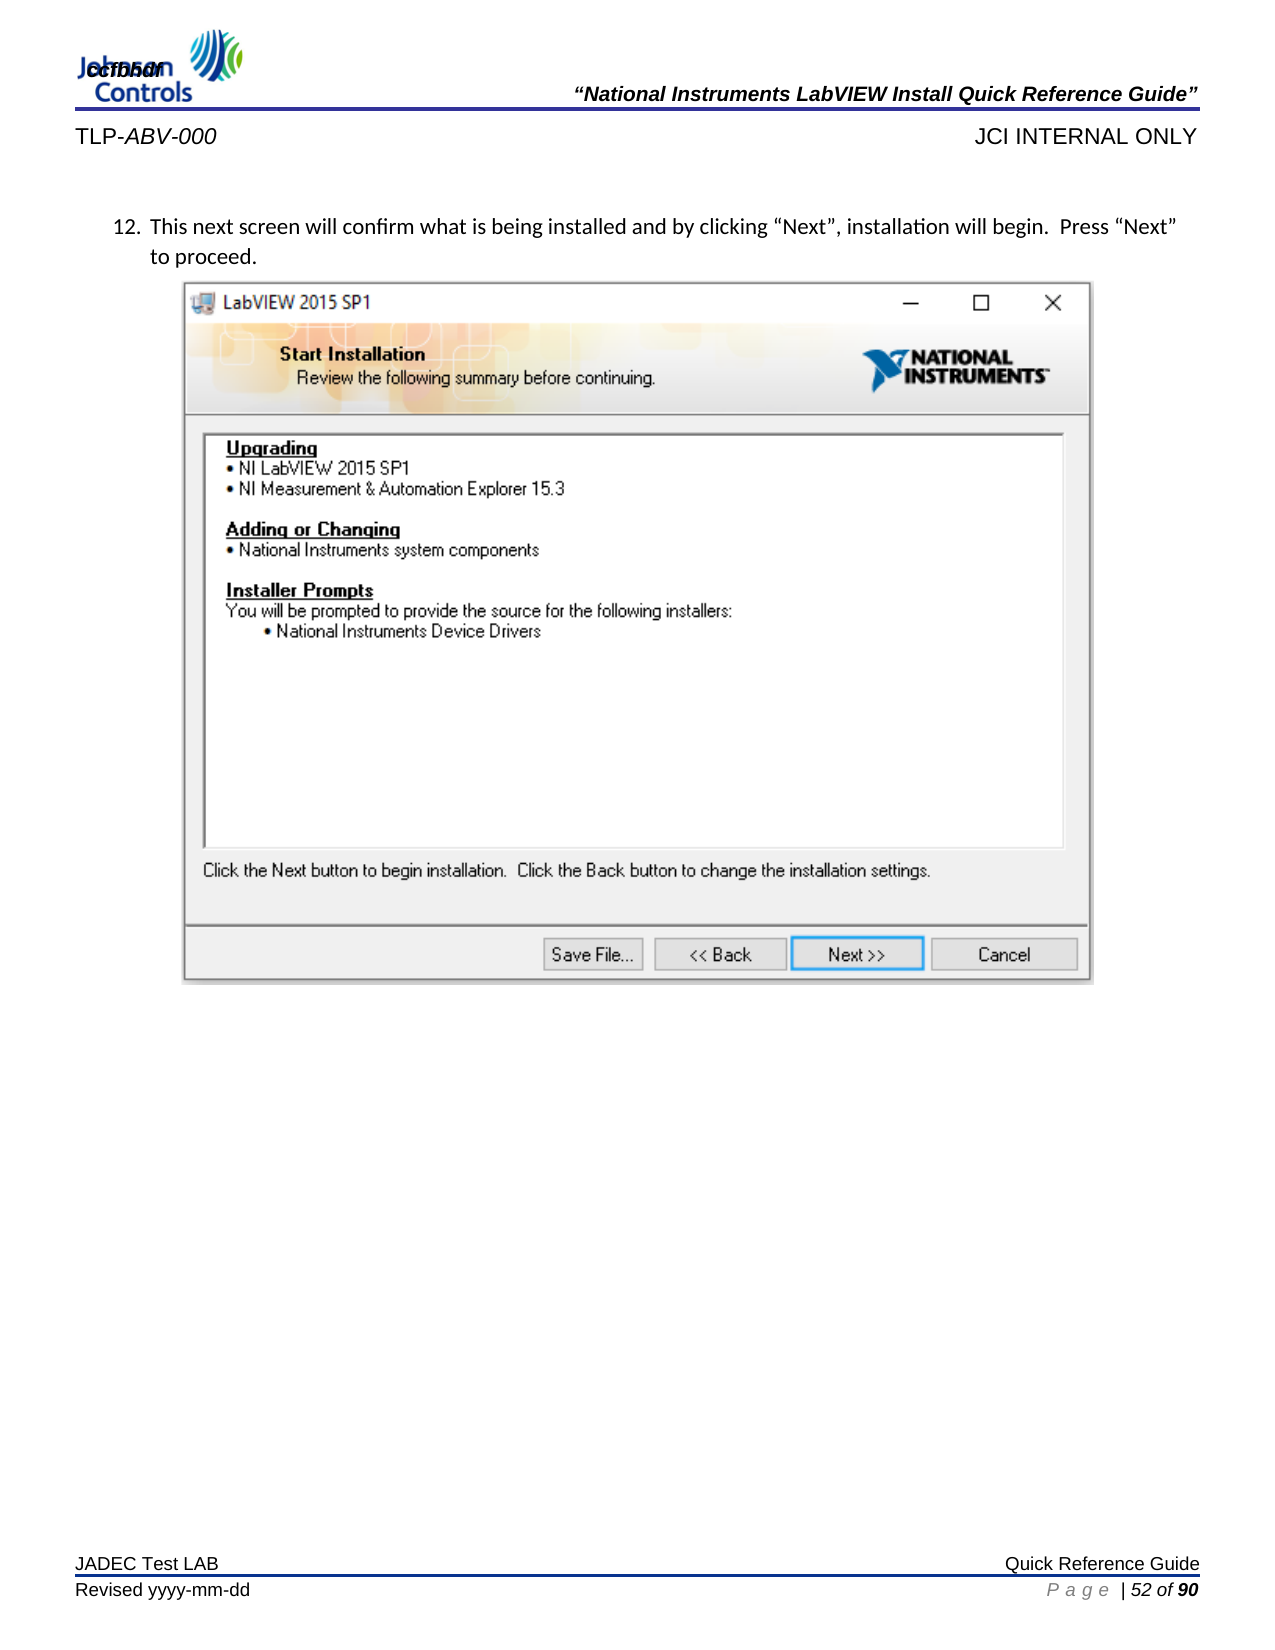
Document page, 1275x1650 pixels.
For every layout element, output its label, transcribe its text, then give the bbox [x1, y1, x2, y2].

list This next screen will confirm what is being installed and by clicking “Next”, installation will begin. Press “Next” to proceed. [112, 212, 1200, 270]
picture [76, 26, 246, 105]
picture [181, 278, 1094, 985]
